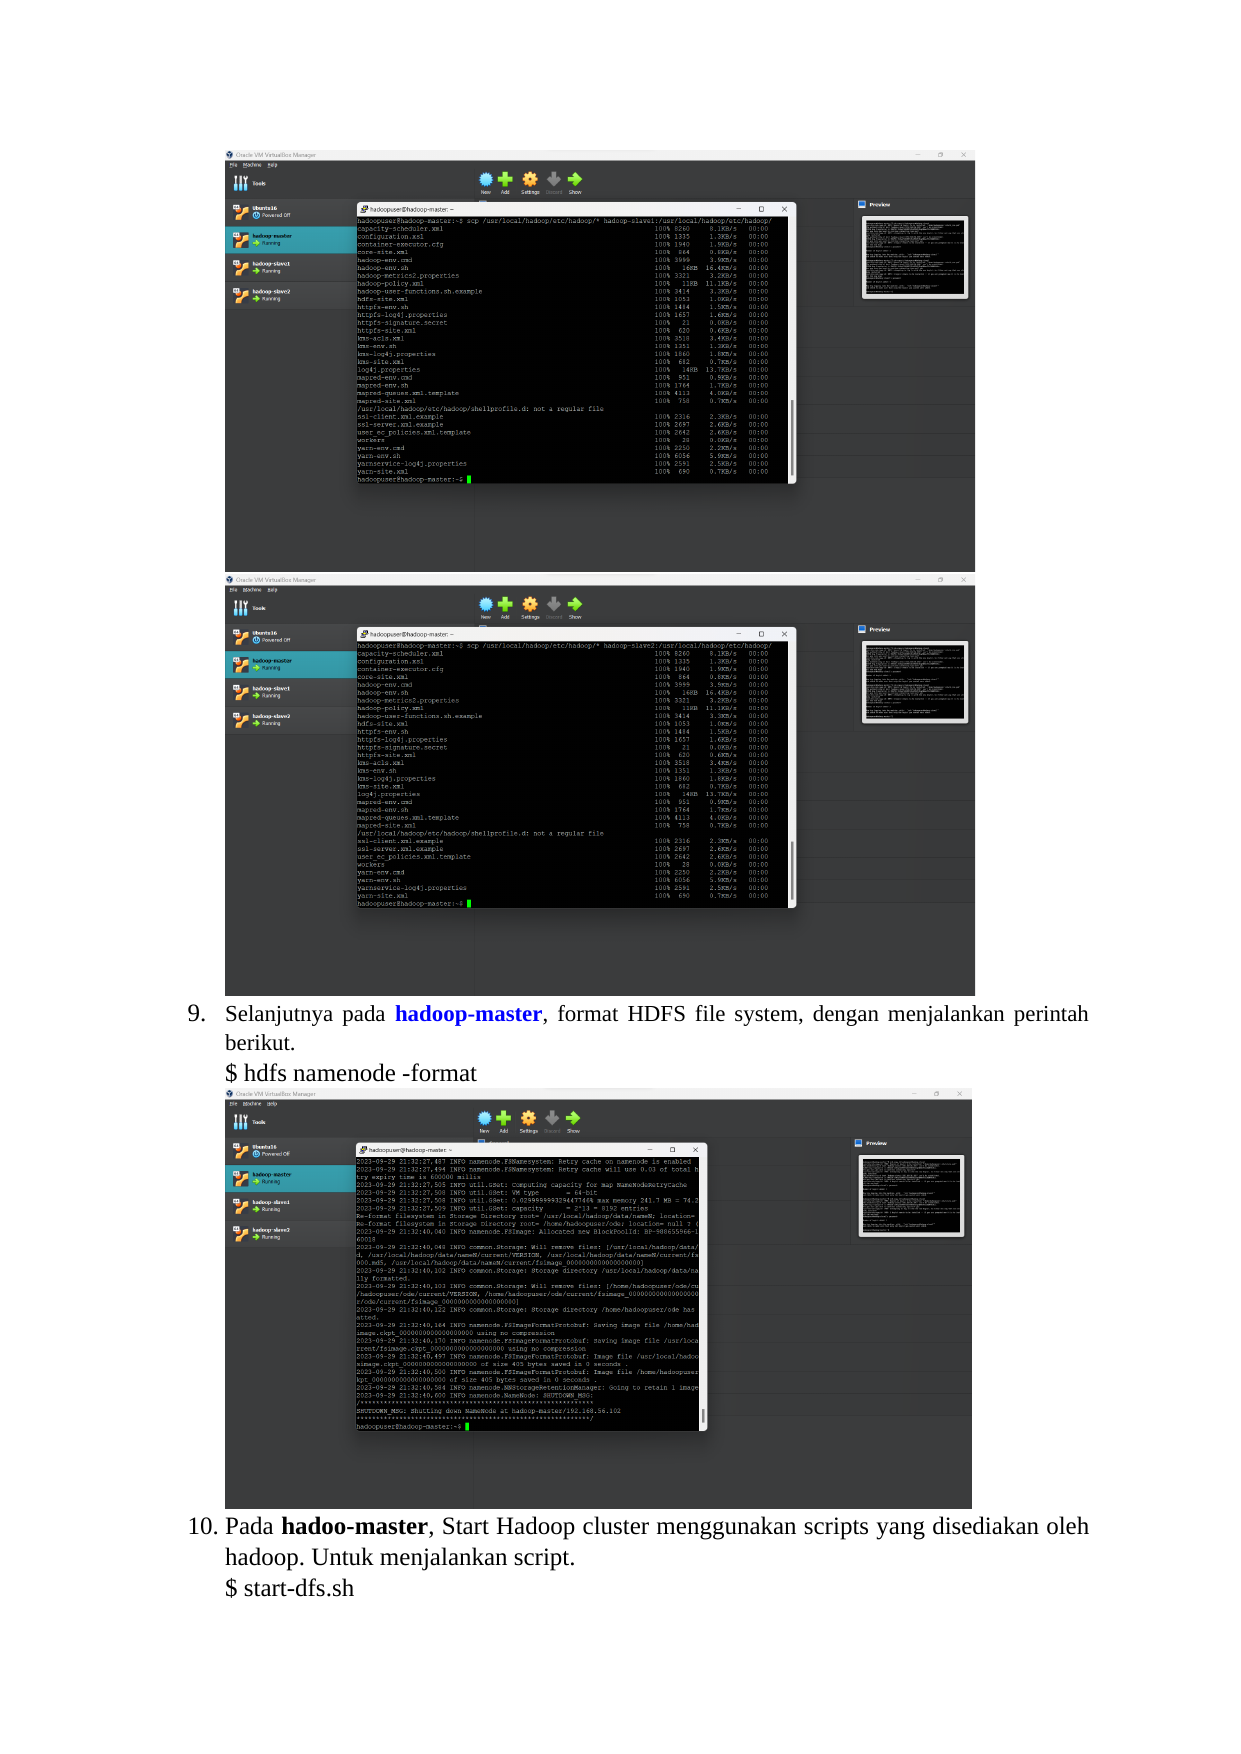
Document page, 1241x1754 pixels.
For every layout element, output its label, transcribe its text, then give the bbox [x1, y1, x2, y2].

picture [225, 150, 976, 572]
list Selanjutnya pada hadoop-master, format HDFS file system, dengan menjalankan perintah berikut. [187, 998, 1090, 1056]
picture [225, 1088, 972, 1509]
picture [225, 574, 976, 996]
list $ start-dfs.sh [225, 1573, 1090, 1602]
list Pada hadoo-master, Start Hadoop cluster menggunakan scripts yang disediakan oleh hadoop. Untuk menjalankan script. [187, 1511, 1090, 1571]
list $ hdfs namenode -format [225, 1058, 1090, 1086]
